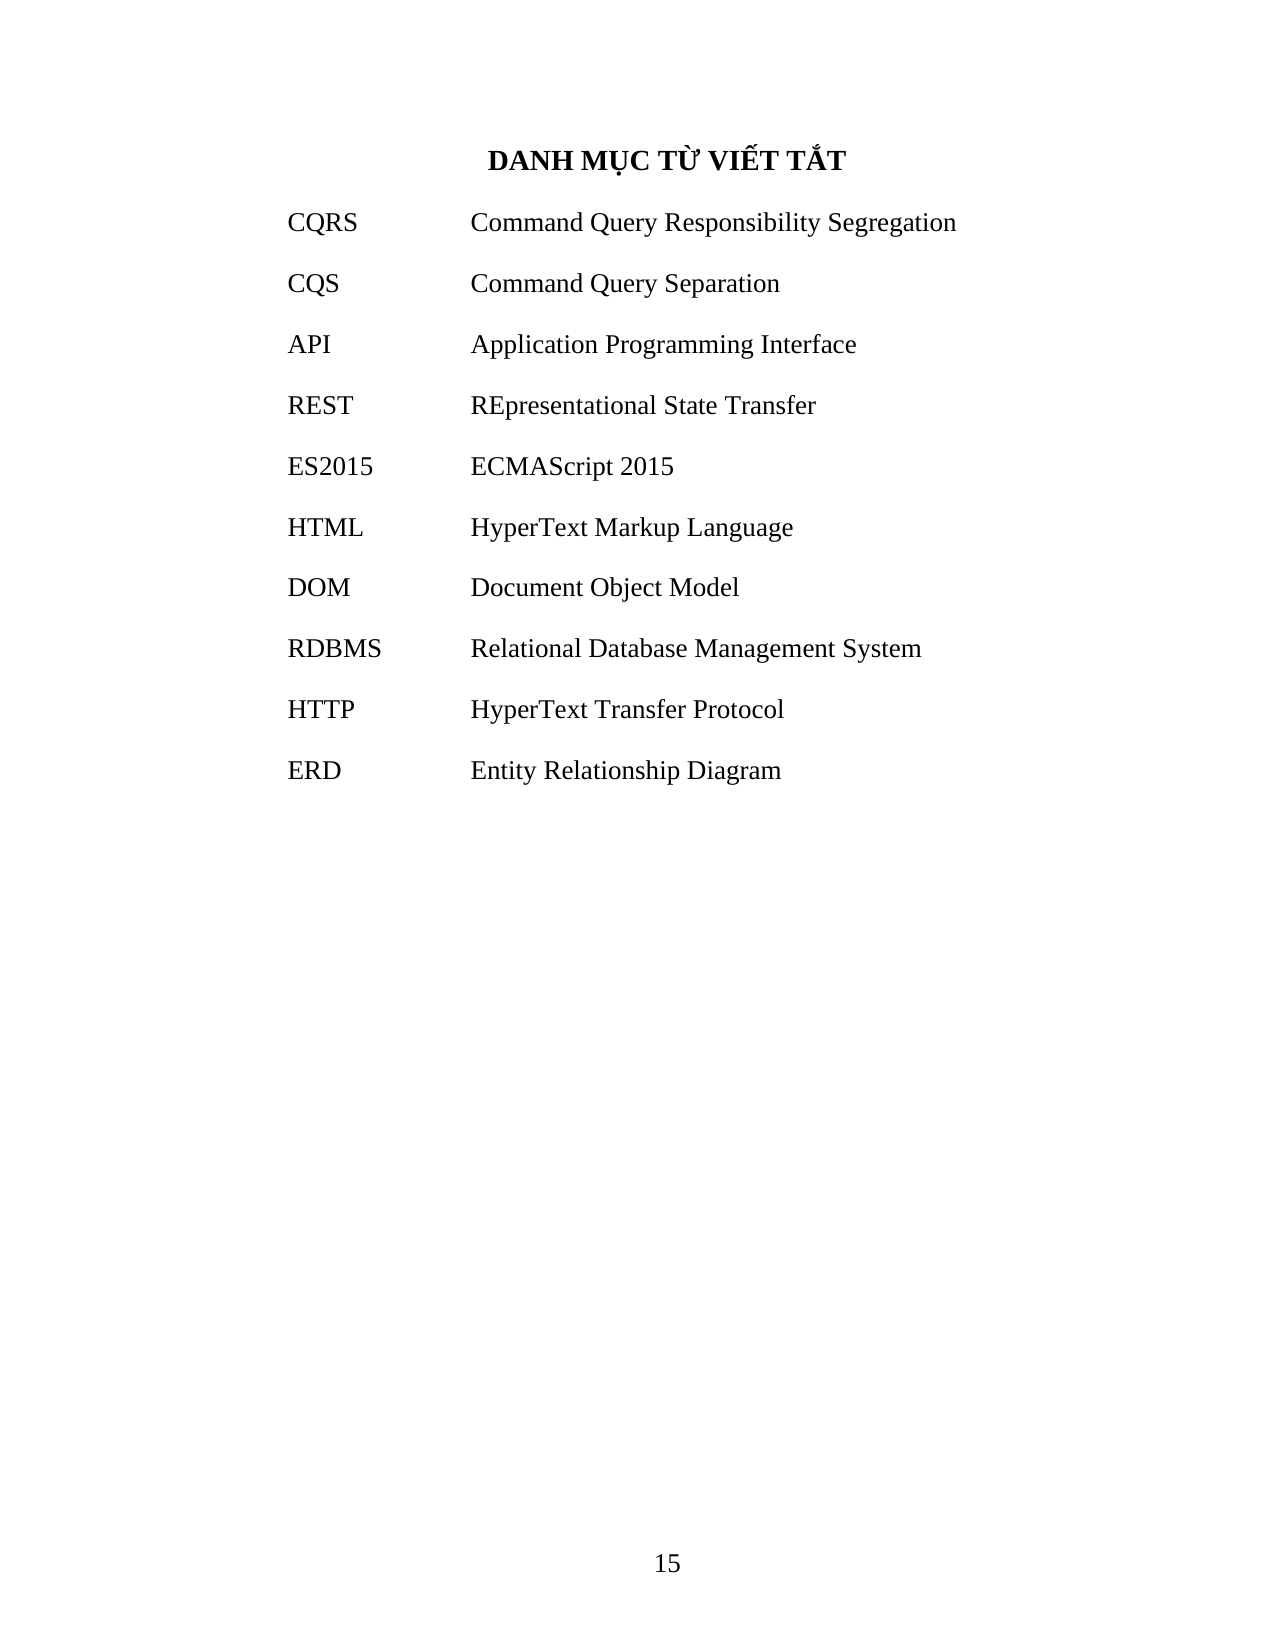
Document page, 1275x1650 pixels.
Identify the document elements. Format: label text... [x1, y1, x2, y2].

table_cell API [276, 328, 459, 389]
table_cell ES2015 [276, 450, 459, 511]
table_cell DOM [276, 572, 459, 632]
table_cell HTML [276, 511, 459, 572]
table_cell Relational Database Management System [459, 633, 1058, 693]
table_cell REST [276, 389, 459, 450]
table_cell CQS [276, 267, 459, 328]
table_cell Document Object Model [459, 572, 1058, 632]
table_cell HyperText Transfer Protocol [459, 694, 1058, 754]
table_header CQRS [276, 206, 459, 267]
table_cell HyperText Markup Language [459, 511, 1058, 572]
table_cell RDBMS [276, 633, 459, 693]
table_cell Command Query Separation [459, 267, 1058, 328]
subtitle DANH MỤC TỪ VIẾT TẮT [177, 143, 1157, 177]
table_cell ECMAScript 2015 [459, 450, 1058, 511]
table_cell ERD [276, 754, 459, 815]
table_header Command Query Responsibility Segregation [459, 206, 1058, 267]
table_cell HTTP [276, 694, 459, 754]
table_cell Entity Relationship Diagram [459, 754, 1058, 815]
table_cell REpresentational State Transfer [459, 389, 1058, 450]
table_cell Application Programming Interface [459, 328, 1058, 389]
